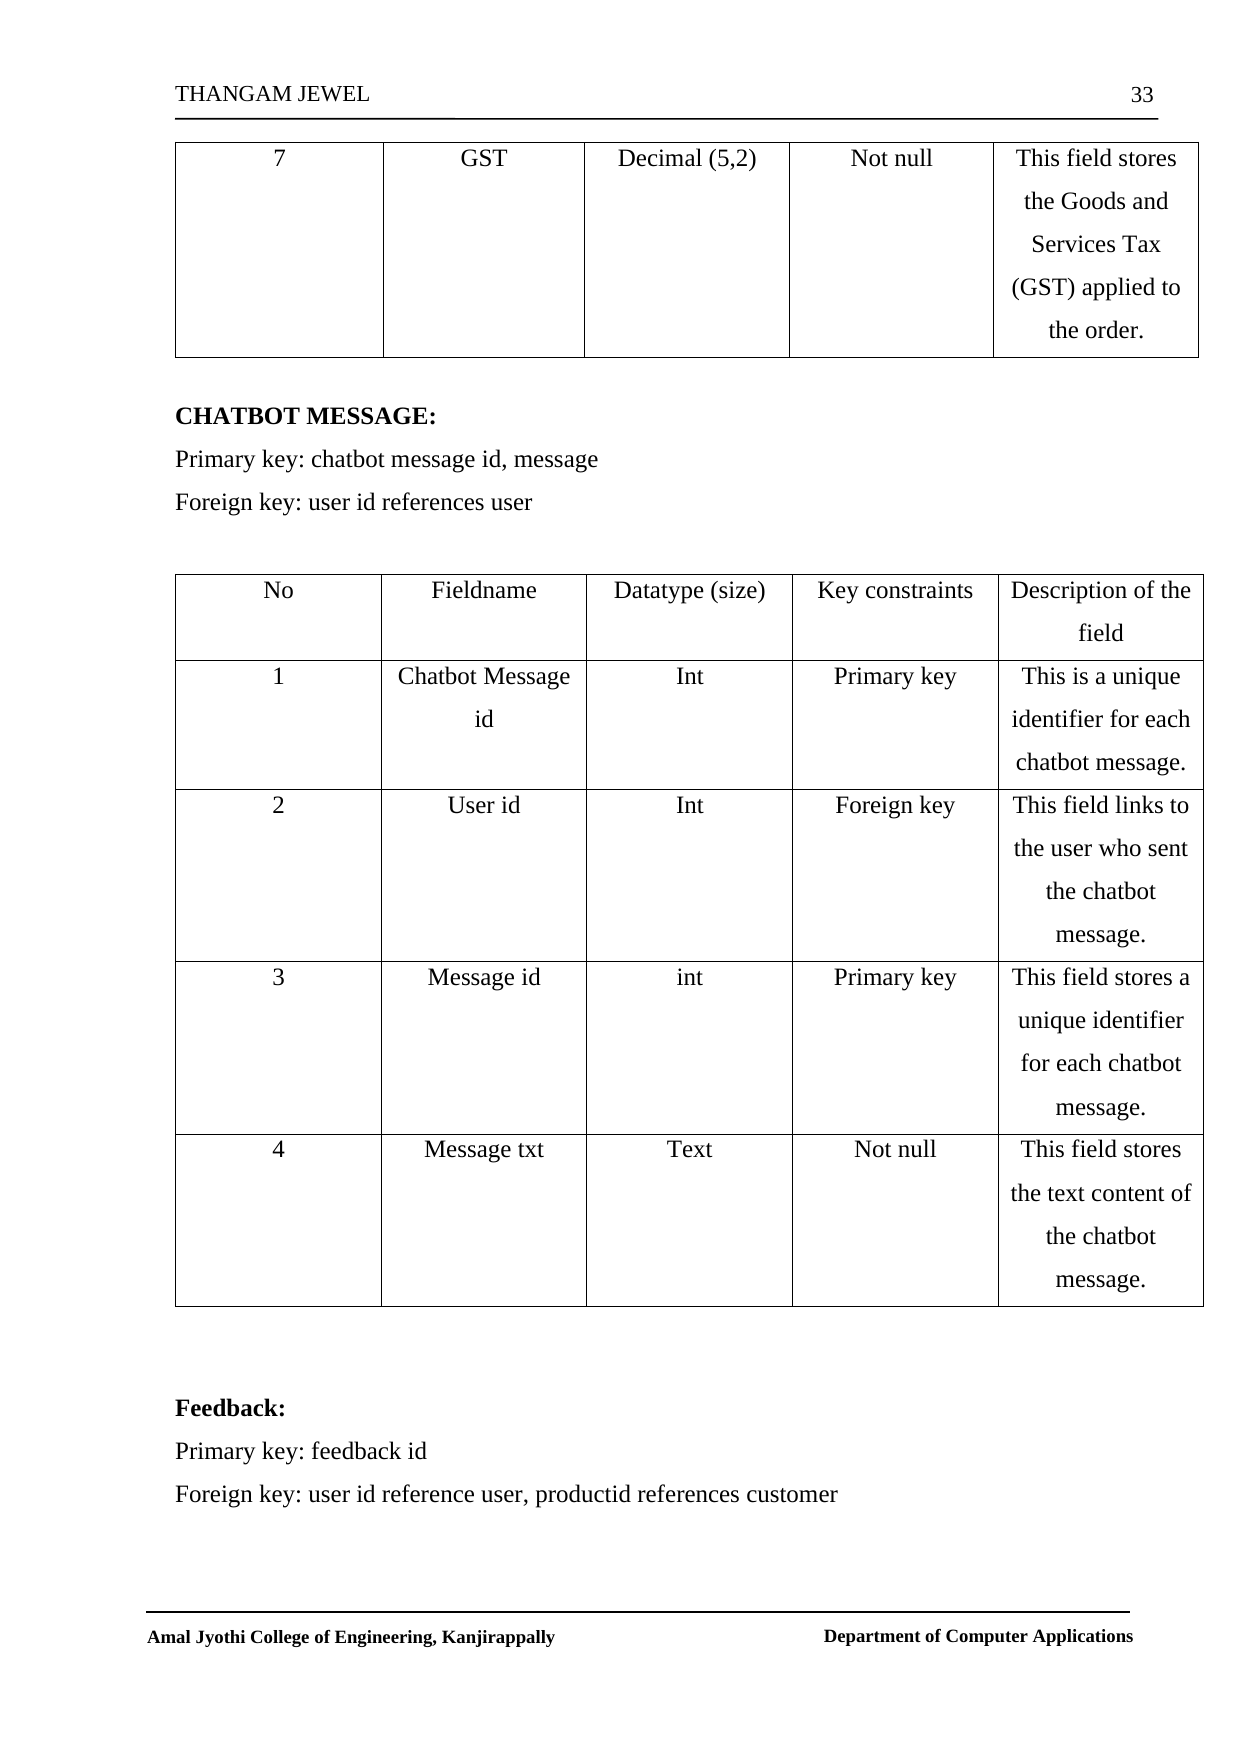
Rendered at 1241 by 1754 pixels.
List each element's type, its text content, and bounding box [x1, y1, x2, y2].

table_cell 7 [176, 143, 383, 357]
table_header No [176, 575, 381, 660]
table_cell This field links to the user who sent the chatbot message. [999, 790, 1203, 961]
table_cell 1 [176, 661, 381, 789]
table_cell int [587, 962, 792, 1133]
table_cell Int [587, 790, 792, 961]
table_cell GST [384, 143, 584, 357]
table_header Fieldname [382, 575, 586, 660]
table_cell Message txt [382, 1135, 586, 1306]
text Feedback: [175, 1393, 1162, 1422]
table_header Key constraints [793, 575, 998, 660]
table_cell This field stores the text content of the chatbot message. [999, 1135, 1203, 1306]
table_cell 4 [176, 1135, 381, 1306]
table_cell This is a unique identifier for each chatbot message. [999, 661, 1203, 789]
table_cell Not null [793, 1135, 998, 1306]
table_cell This field stores a unique identifier for each chatbot message. [999, 962, 1203, 1133]
text CHATBOT MESSAGE: [175, 401, 1162, 430]
text Foreign key: user id reference user, productid references customer [175, 1479, 1162, 1508]
table_cell Primary key [793, 962, 998, 1133]
table_header Description of the field [999, 575, 1203, 660]
table_cell Chatbot Message id [382, 661, 586, 789]
table_cell 2 [176, 790, 381, 961]
table_cell Decimal (5,2) [585, 143, 789, 357]
table_cell 3 [176, 962, 381, 1133]
table_cell Foreign key [793, 790, 998, 961]
table_cell User id [382, 790, 586, 961]
table_header Datatype (size) [587, 575, 792, 660]
table_cell Not null [790, 143, 993, 357]
table_cell This field stores the Goods and Services Tax (GST) applied to the order. [994, 143, 1198, 357]
text Primary key: feedback id [175, 1436, 1162, 1465]
text Foreign key: user id references user [175, 487, 1162, 516]
table_cell Primary key [793, 661, 998, 789]
table_cell Int [587, 661, 792, 789]
table_cell Text [587, 1135, 792, 1306]
text Primary key: chatbot message id, message [175, 444, 1162, 473]
table_cell Message id [382, 962, 586, 1133]
